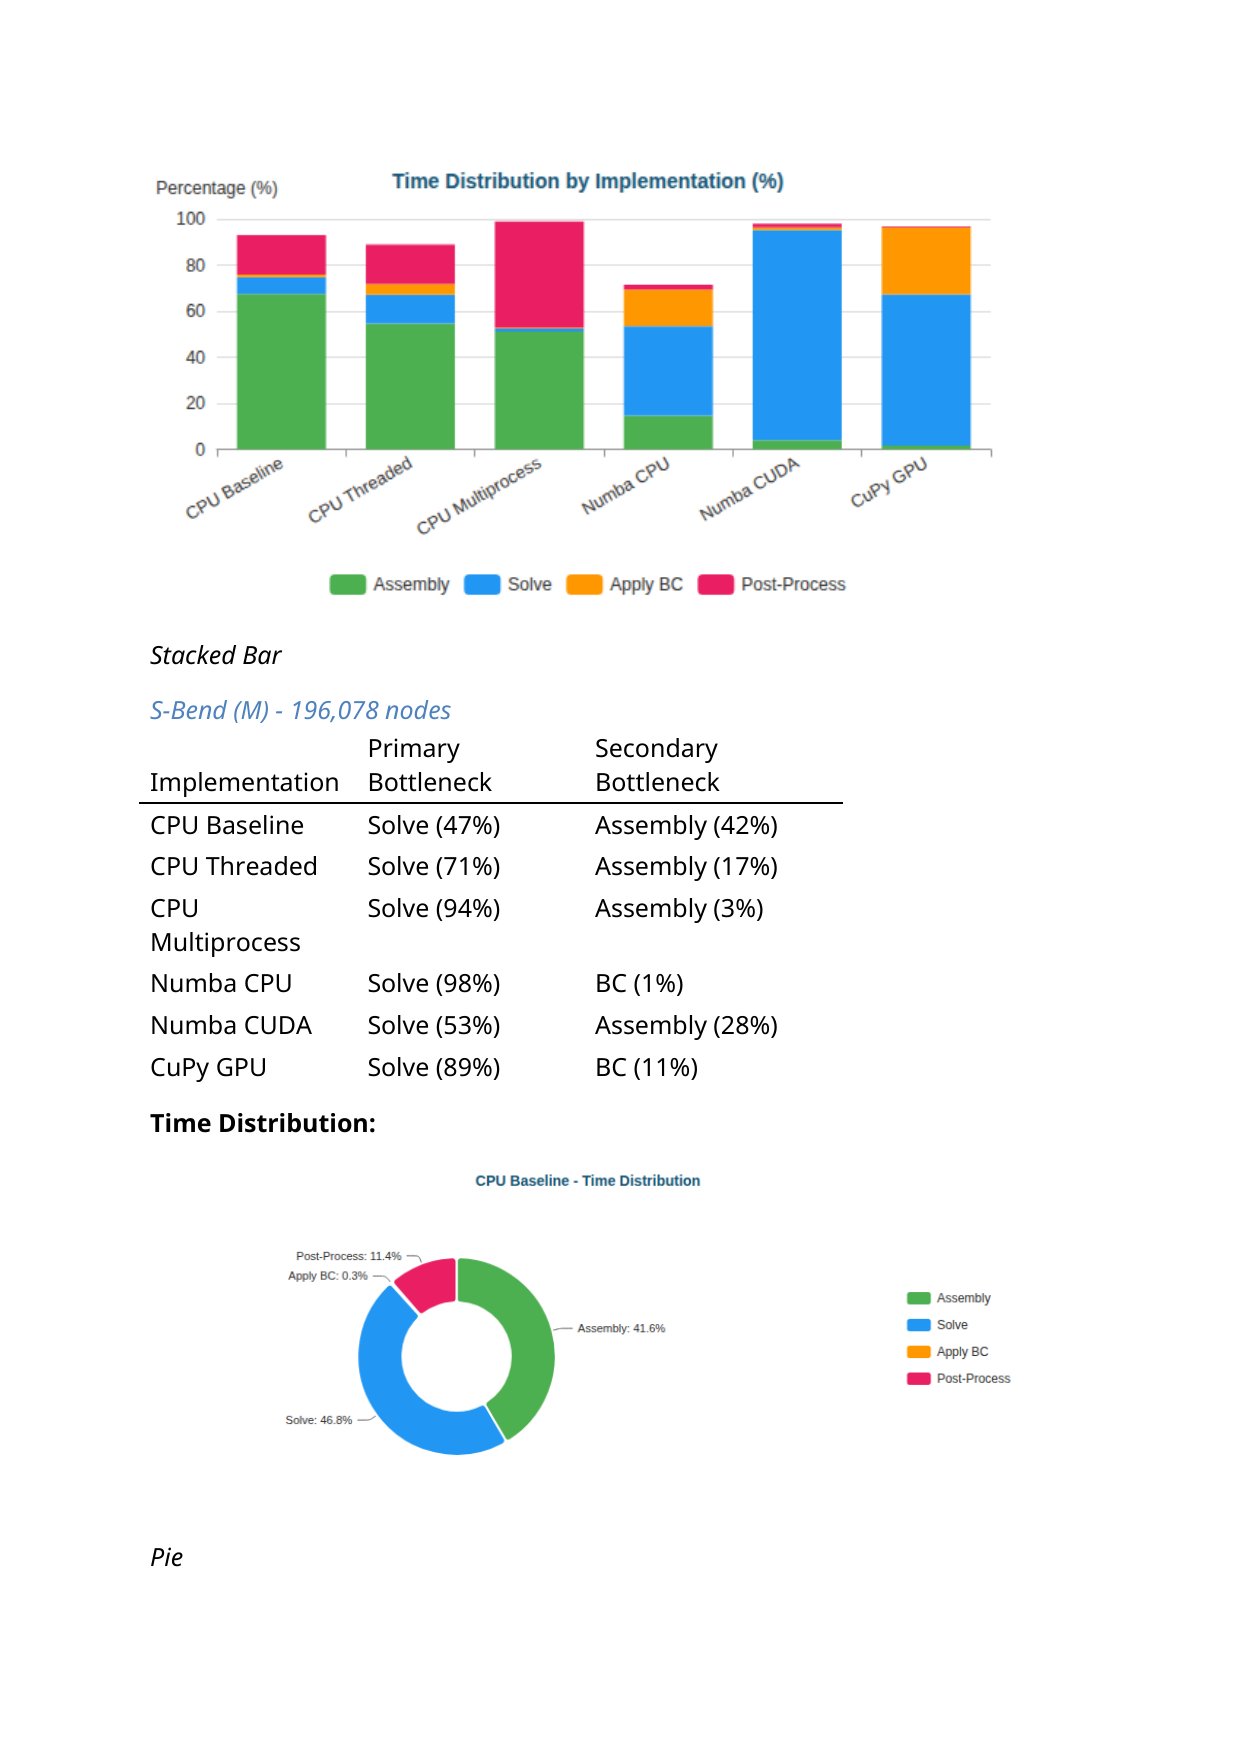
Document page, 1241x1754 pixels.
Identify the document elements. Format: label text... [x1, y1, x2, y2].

subtitle S-Bend (M) - 196,078 nodes [150, 692, 1120, 726]
picture [150, 150, 1025, 617]
text Stacked Bar [150, 637, 1120, 672]
text Time Distribution: [150, 1106, 1120, 1140]
picture [150, 1158, 1025, 1519]
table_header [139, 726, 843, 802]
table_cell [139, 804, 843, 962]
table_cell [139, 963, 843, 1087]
text Pie [150, 1540, 1120, 1574]
